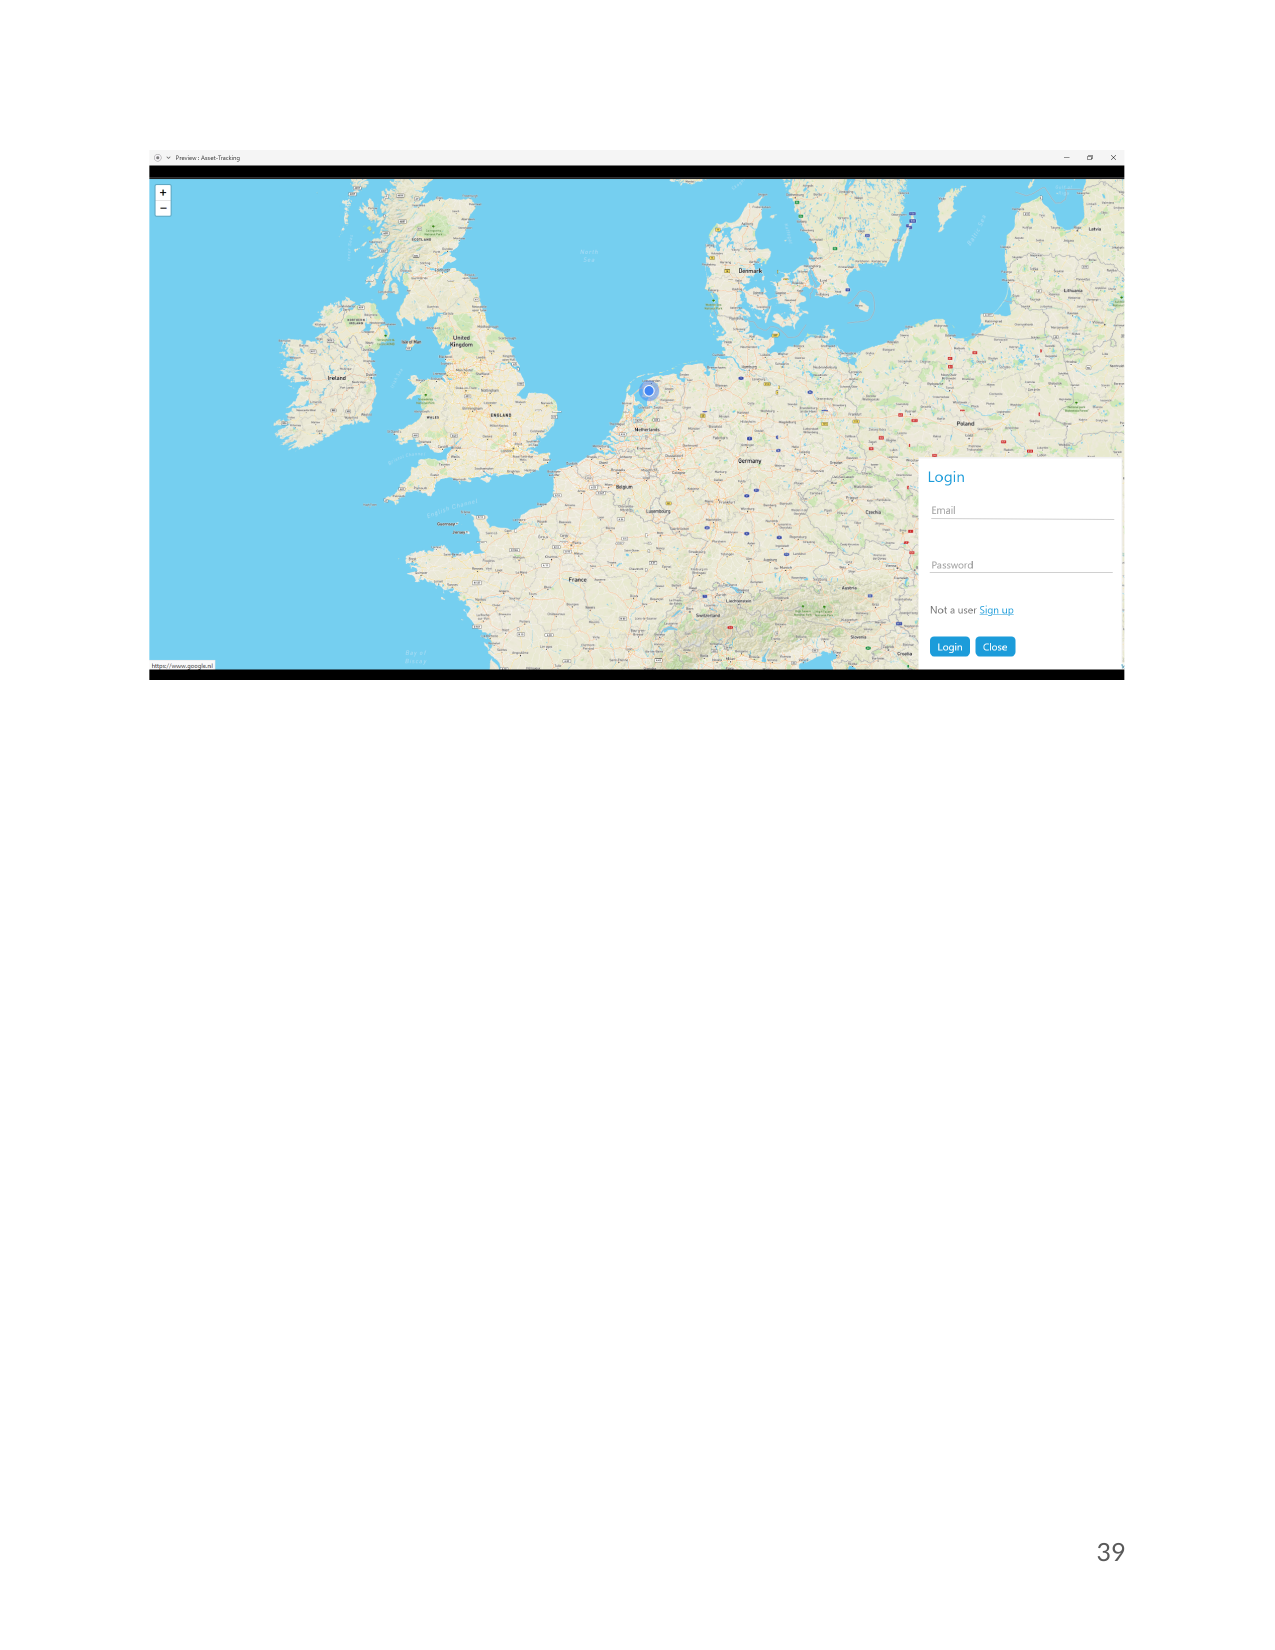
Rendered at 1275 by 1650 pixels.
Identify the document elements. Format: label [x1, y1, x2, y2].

picture [149, 150, 1125, 680]
